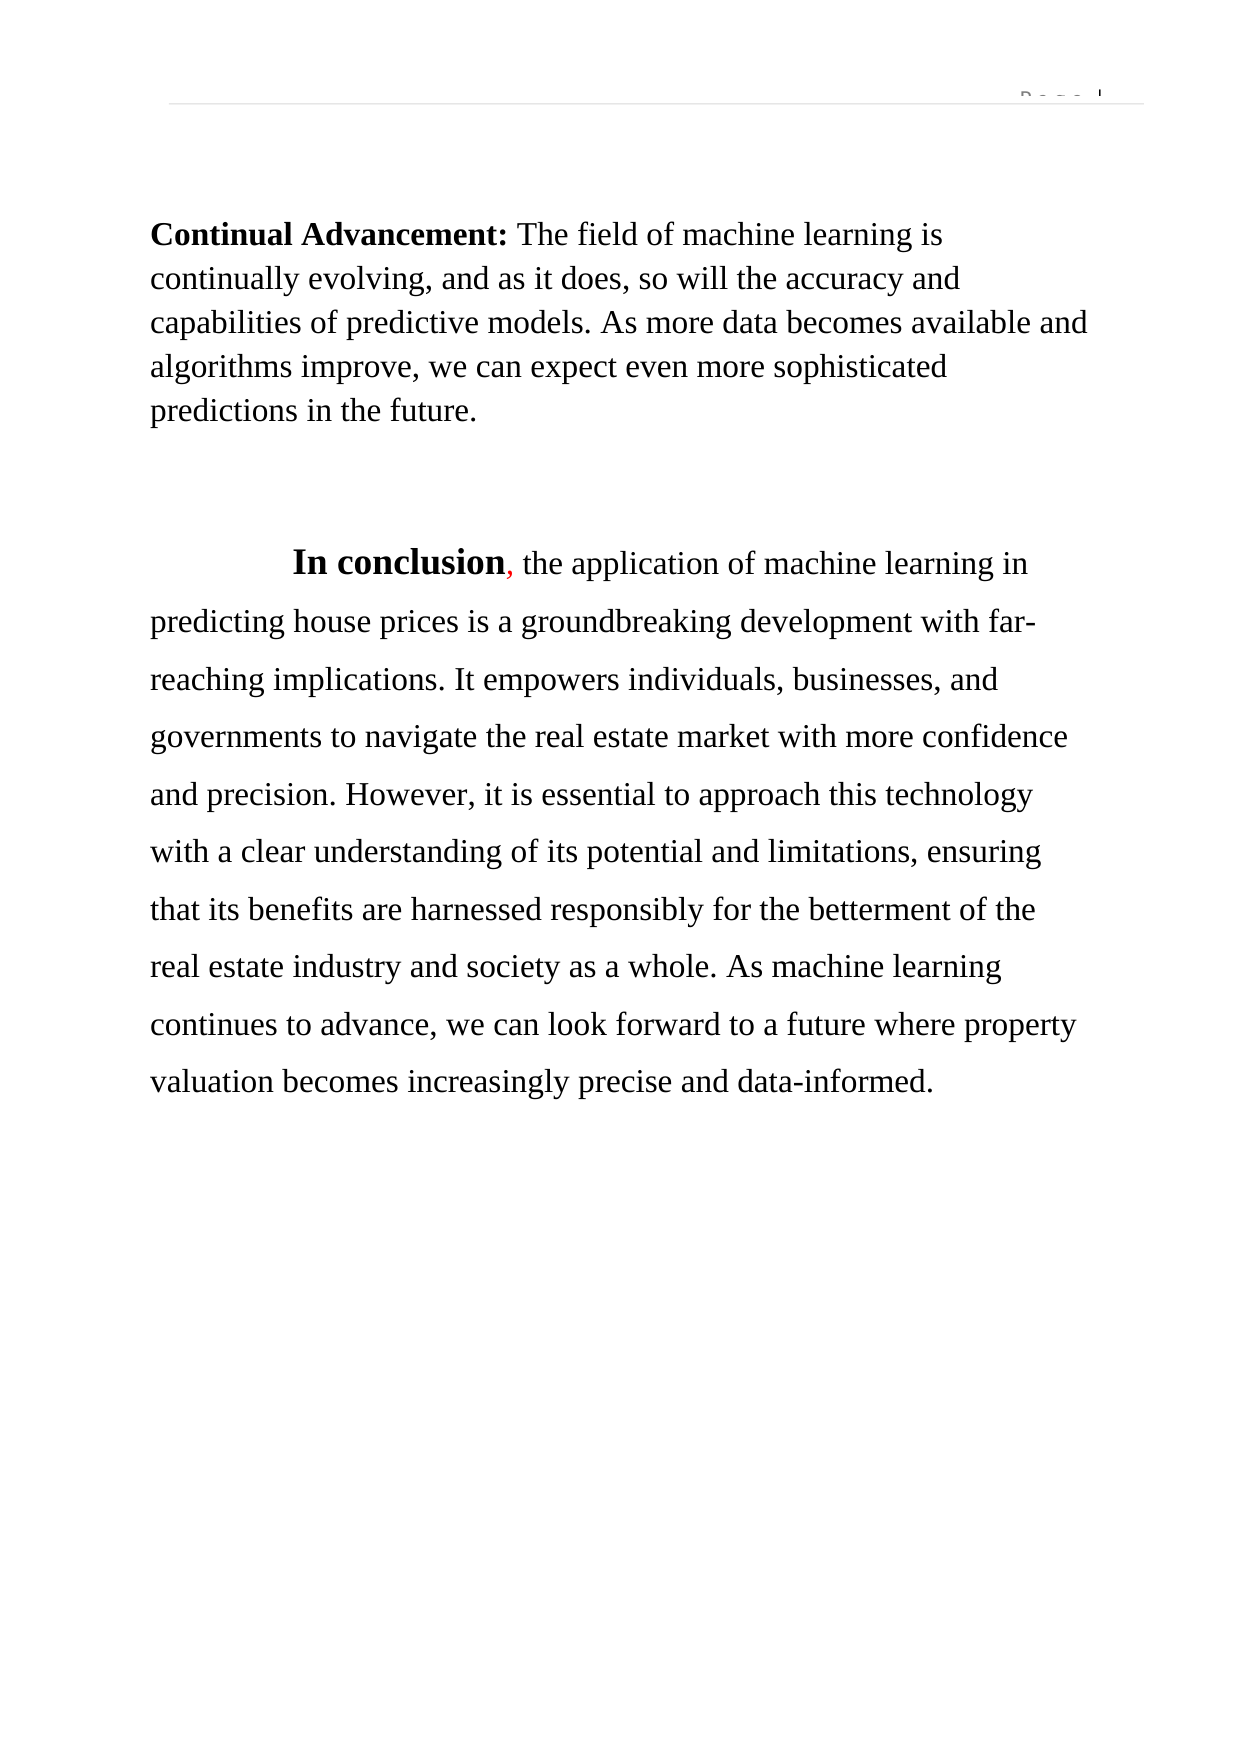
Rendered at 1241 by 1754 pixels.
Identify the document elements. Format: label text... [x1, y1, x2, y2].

text Continual Advancement: The field of machine learning is continually evolving, and as it does, so will the accuracy and capabilities of predictive models. As more data becomes available and algorithms improve, we can expect even more sophisticated predictions in the future. [150, 214, 1098, 429]
text In conclusion, the application of machine learning in predicting house prices is a groundbreaking development with far- reaching implications. It empowers individuals, businesses, and governments to navigate the real estate market with more confidence and precision. However, it is essential to approach this technology with a clear understanding of its potential and limitations, ensuring that its benefits are harnessed responsibly for the betterment of the real estate industry and society as a whole. As machine learning continues to advance, we can look forward to a future where property valuation becomes increasingly precise and data-informed. [150, 539, 1090, 1100]
